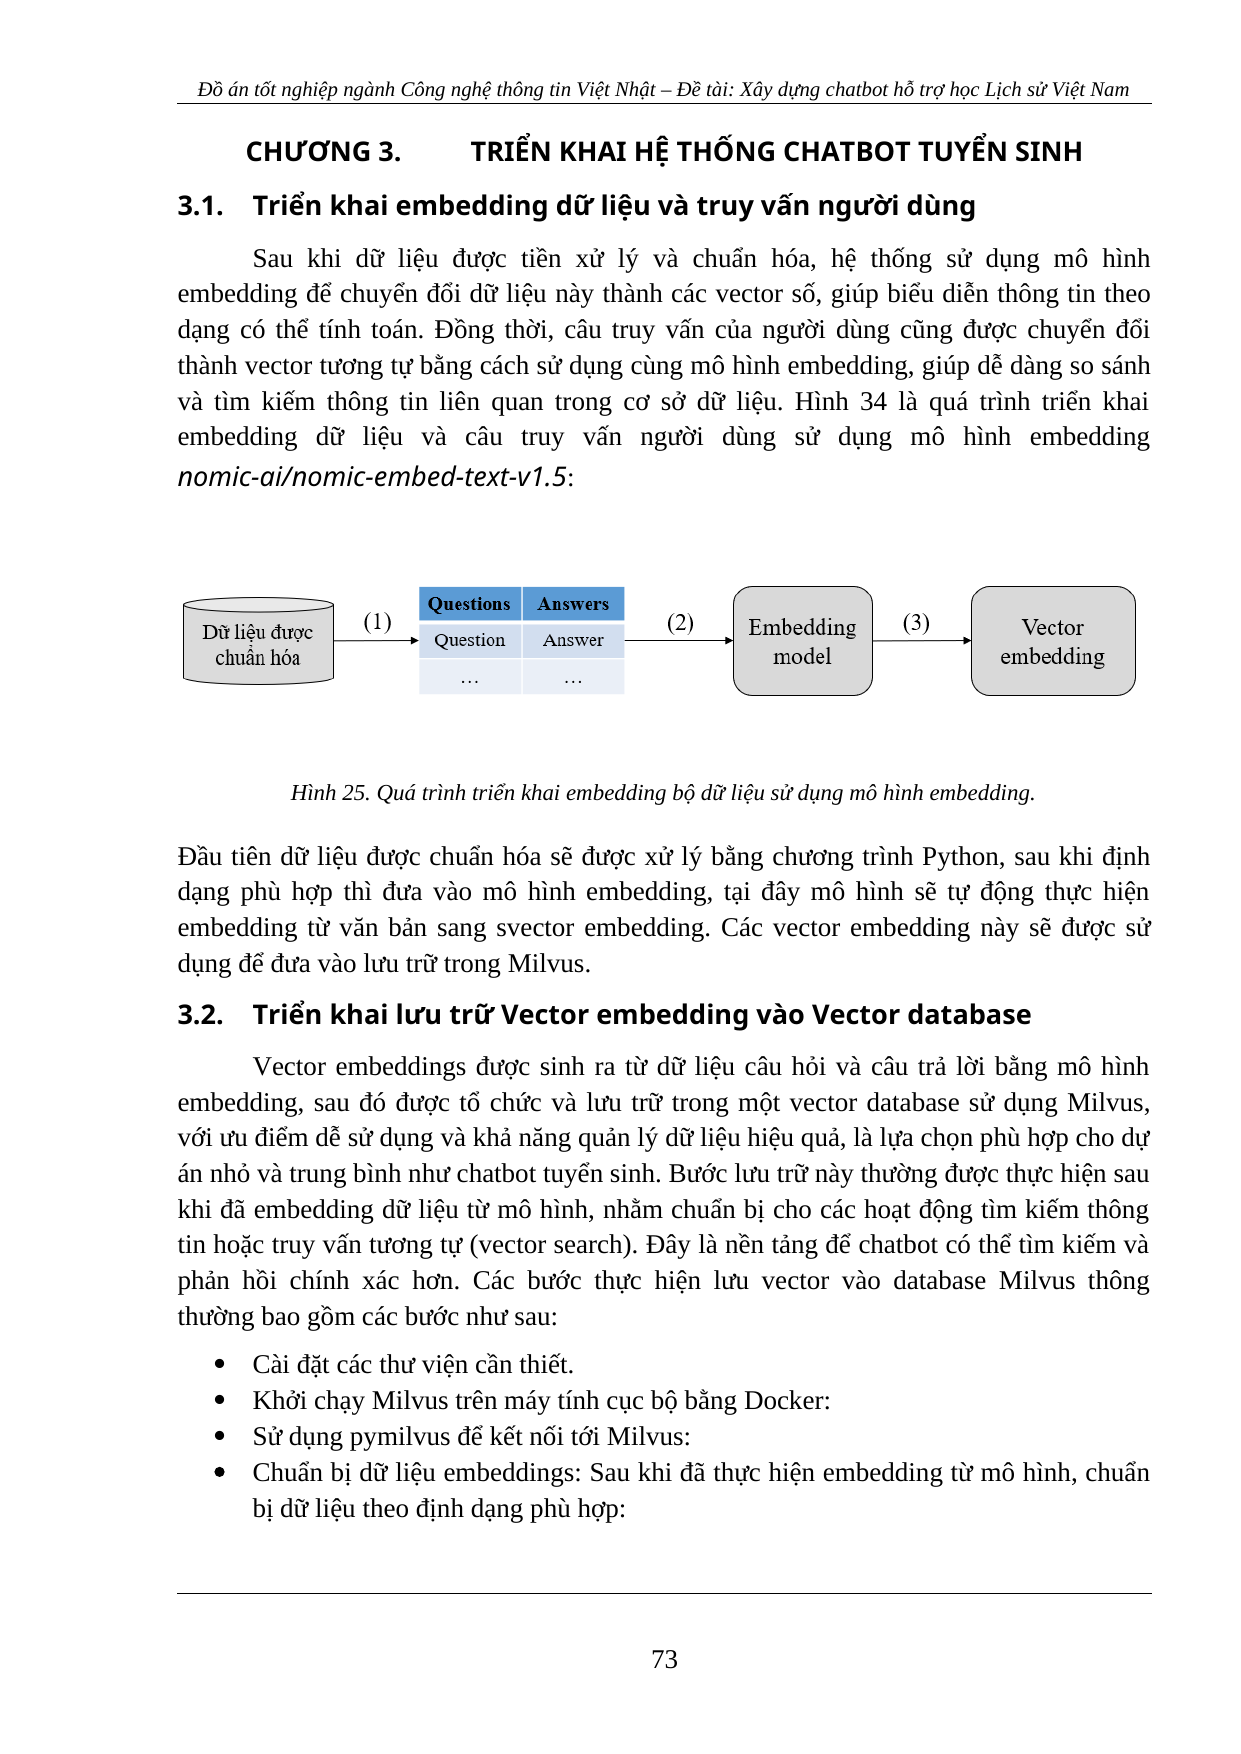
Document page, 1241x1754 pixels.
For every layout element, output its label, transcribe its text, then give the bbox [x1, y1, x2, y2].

subtitle Triển khai embedding dữ liệu và truy vấn người dùng [177, 187, 1152, 224]
text Sau khi dữ liệu được tiền xử lý và chuẩn hóa, hệ thống sử dụng mô hình embedding để chuyển đổi dữ liệu này thành các vector số, giúp biểu diễn thông tin theo dạng có thể tính toán. Đồng thời, câu truy vấn của người dùng cũng được chuyển đổi thành vector tương tự bằng cách sử dụng cùng mô hình embedding, giúp dễ dàng so sánh và tìm kiếm thông tin liên quan trong cơ sở dữ liệu. Hình 34 là quá trình triển khai embedding dữ liệu và câu truy vấn người dùng sử dụng mô hình embedding nomic-ai/nomic-embed-text-v1.5: [177, 242, 1152, 494]
list Chuẩn bị dữ liệu embeddings: Sau khi đã thực hiện embedding từ mô hình, chuẩn bị dữ liệu theo định dạng phù hợp: [215, 1456, 1152, 1523]
subtitle Triển khai lưu trữ Vector embedding vào Vector database [177, 995, 1152, 1032]
text Đầu tiên dữ liệu được chuẩn hóa sẽ được xử lý bằng chương trình Python, sau khi định dạng phù hợp thì đưa vào mô hình embedding, tại đây mô hình sẽ tự động thực hiện embedding từ văn bản sang svector embedding. Các vector embedding này sẽ được sử dụng để đưa vào lưu trữ trong Milvus. [177, 840, 1152, 978]
subtitle TRIỂN KHAI HỆ THỐNG CHATBOT TUYỂN SINH [177, 132, 1152, 169]
picture [177, 512, 1151, 763]
list Sử dụng pymilvus để kết nối tới Milvus: [215, 1420, 1152, 1451]
list Khởi chạy Milvus trên máy tính cục bộ bằng Docker: [215, 1384, 1152, 1416]
list Cài đặt các thư viện cần thiết. [215, 1348, 1152, 1379]
text Vector embeddings được sinh ra từ dữ liệu câu hỏi và câu trả lời bằng mô hình embedding, sau đó được tổ chức và lưu trữ trong một vector database sử dụng Milvus, với ưu điểm dễ sử dụng và khả năng quản lý dữ liệu hiệu quả, là lựa chọn phù hợp cho dự án nhỏ và trung bình như chatbot tuyển sinh. Bước lưu trữ này thường được thực hiện sau khi đã embedding dữ liệu từ mô hình, nhằm chuẩn bị cho các hoạt động tìm kiếm thông tin hoặc truy vấn tương tự (vector search). Đây là nền tảng để chatbot có thể tìm kiếm và phản hồi chính xác hơn. Các bước thực hiện lưu vector vào database Milvus thông thường bao gồm các bước như sau: [177, 1050, 1152, 1331]
